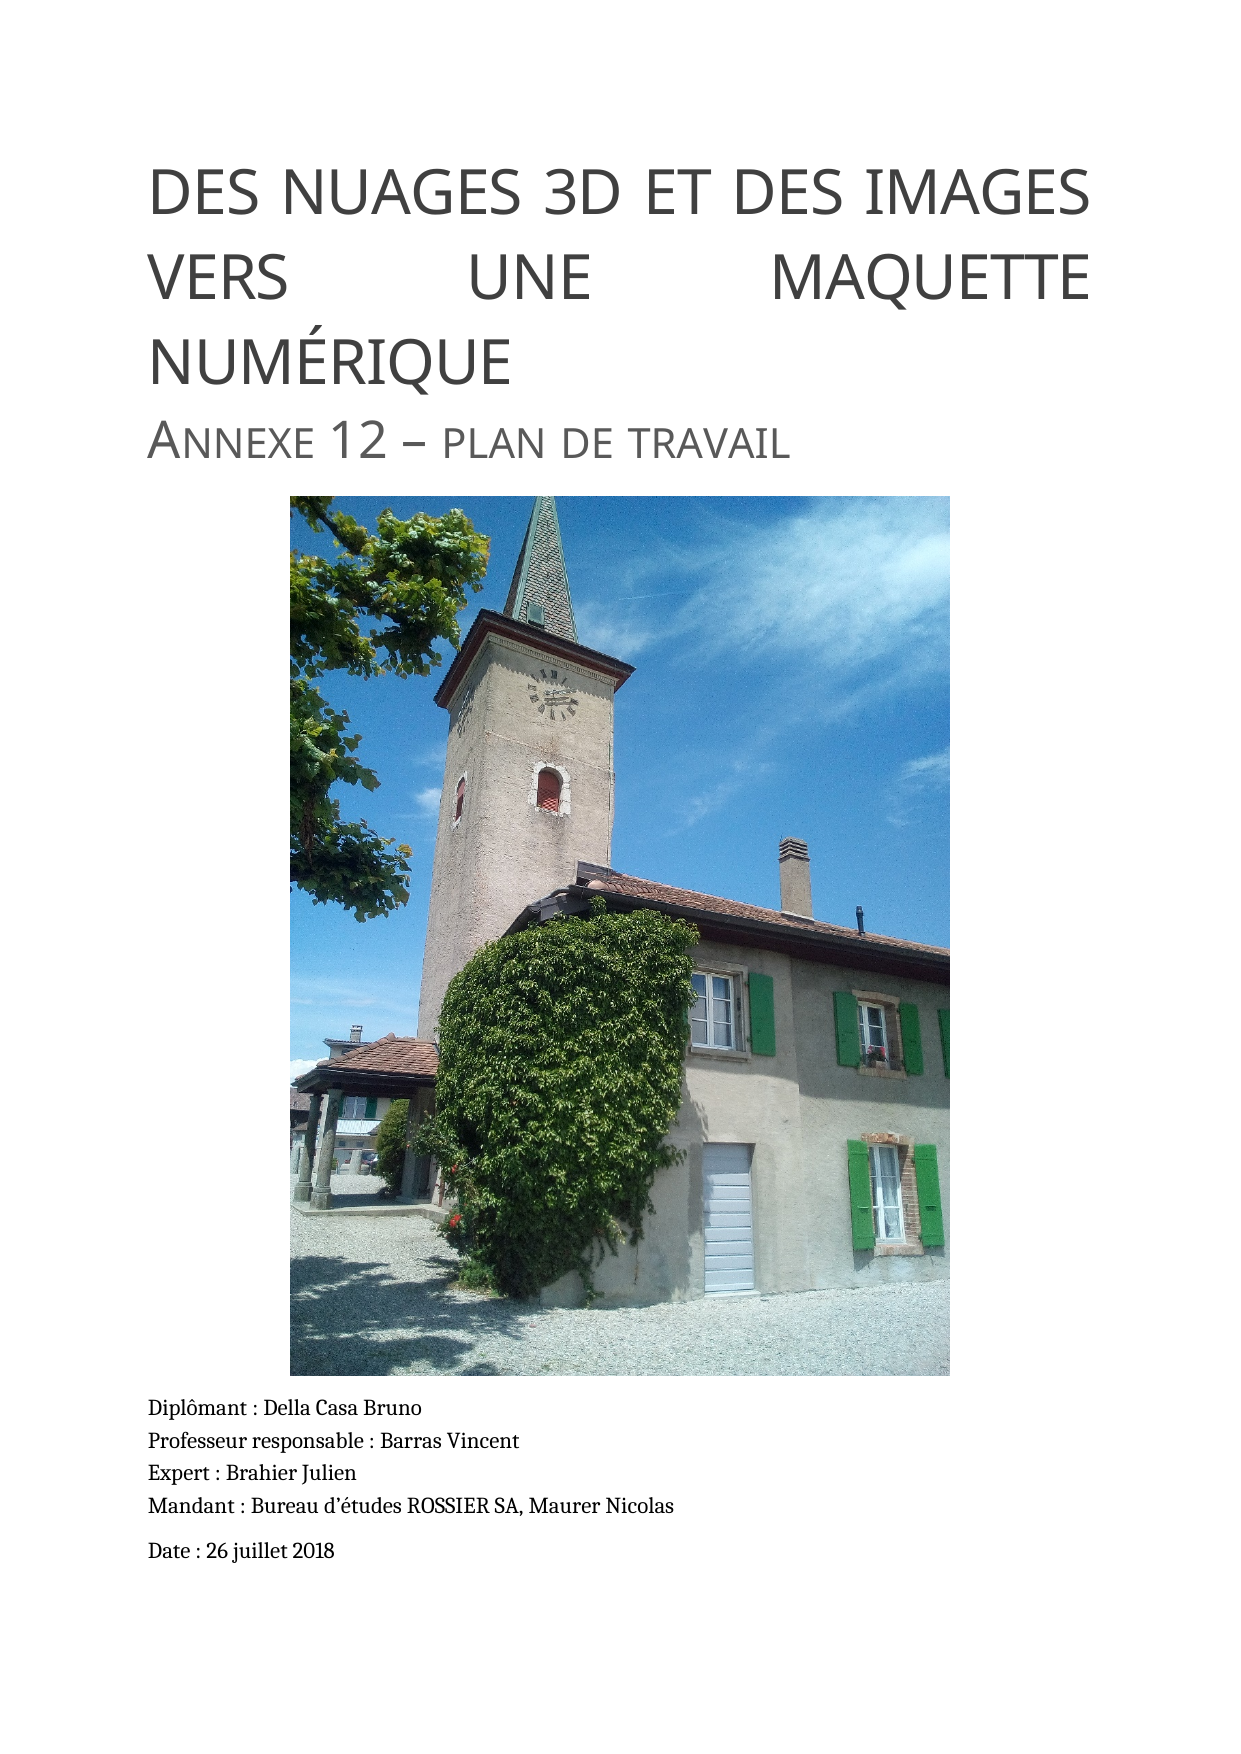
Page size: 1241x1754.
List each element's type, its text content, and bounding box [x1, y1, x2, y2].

title DES NUAGES 3D ET DES IMAGES VERS UNE MAQUETTE NUMÉRIQUE [148, 148, 1093, 403]
text Expert : Brahier Julien [148, 1460, 1093, 1486]
subtitle Annexe 12 – plan de travail [148, 403, 1093, 474]
picture [290, 496, 950, 1376]
text Professeur responsable : Barras Vincent [148, 1427, 1093, 1454]
text Date : 26 juillet 2018 [148, 1538, 1093, 1564]
text Diplômant : Della Casa Bruno [148, 1395, 1093, 1421]
text Mandant : Bureau d’études ROSSIER SA, Maurer Nicolas [148, 1493, 1093, 1519]
